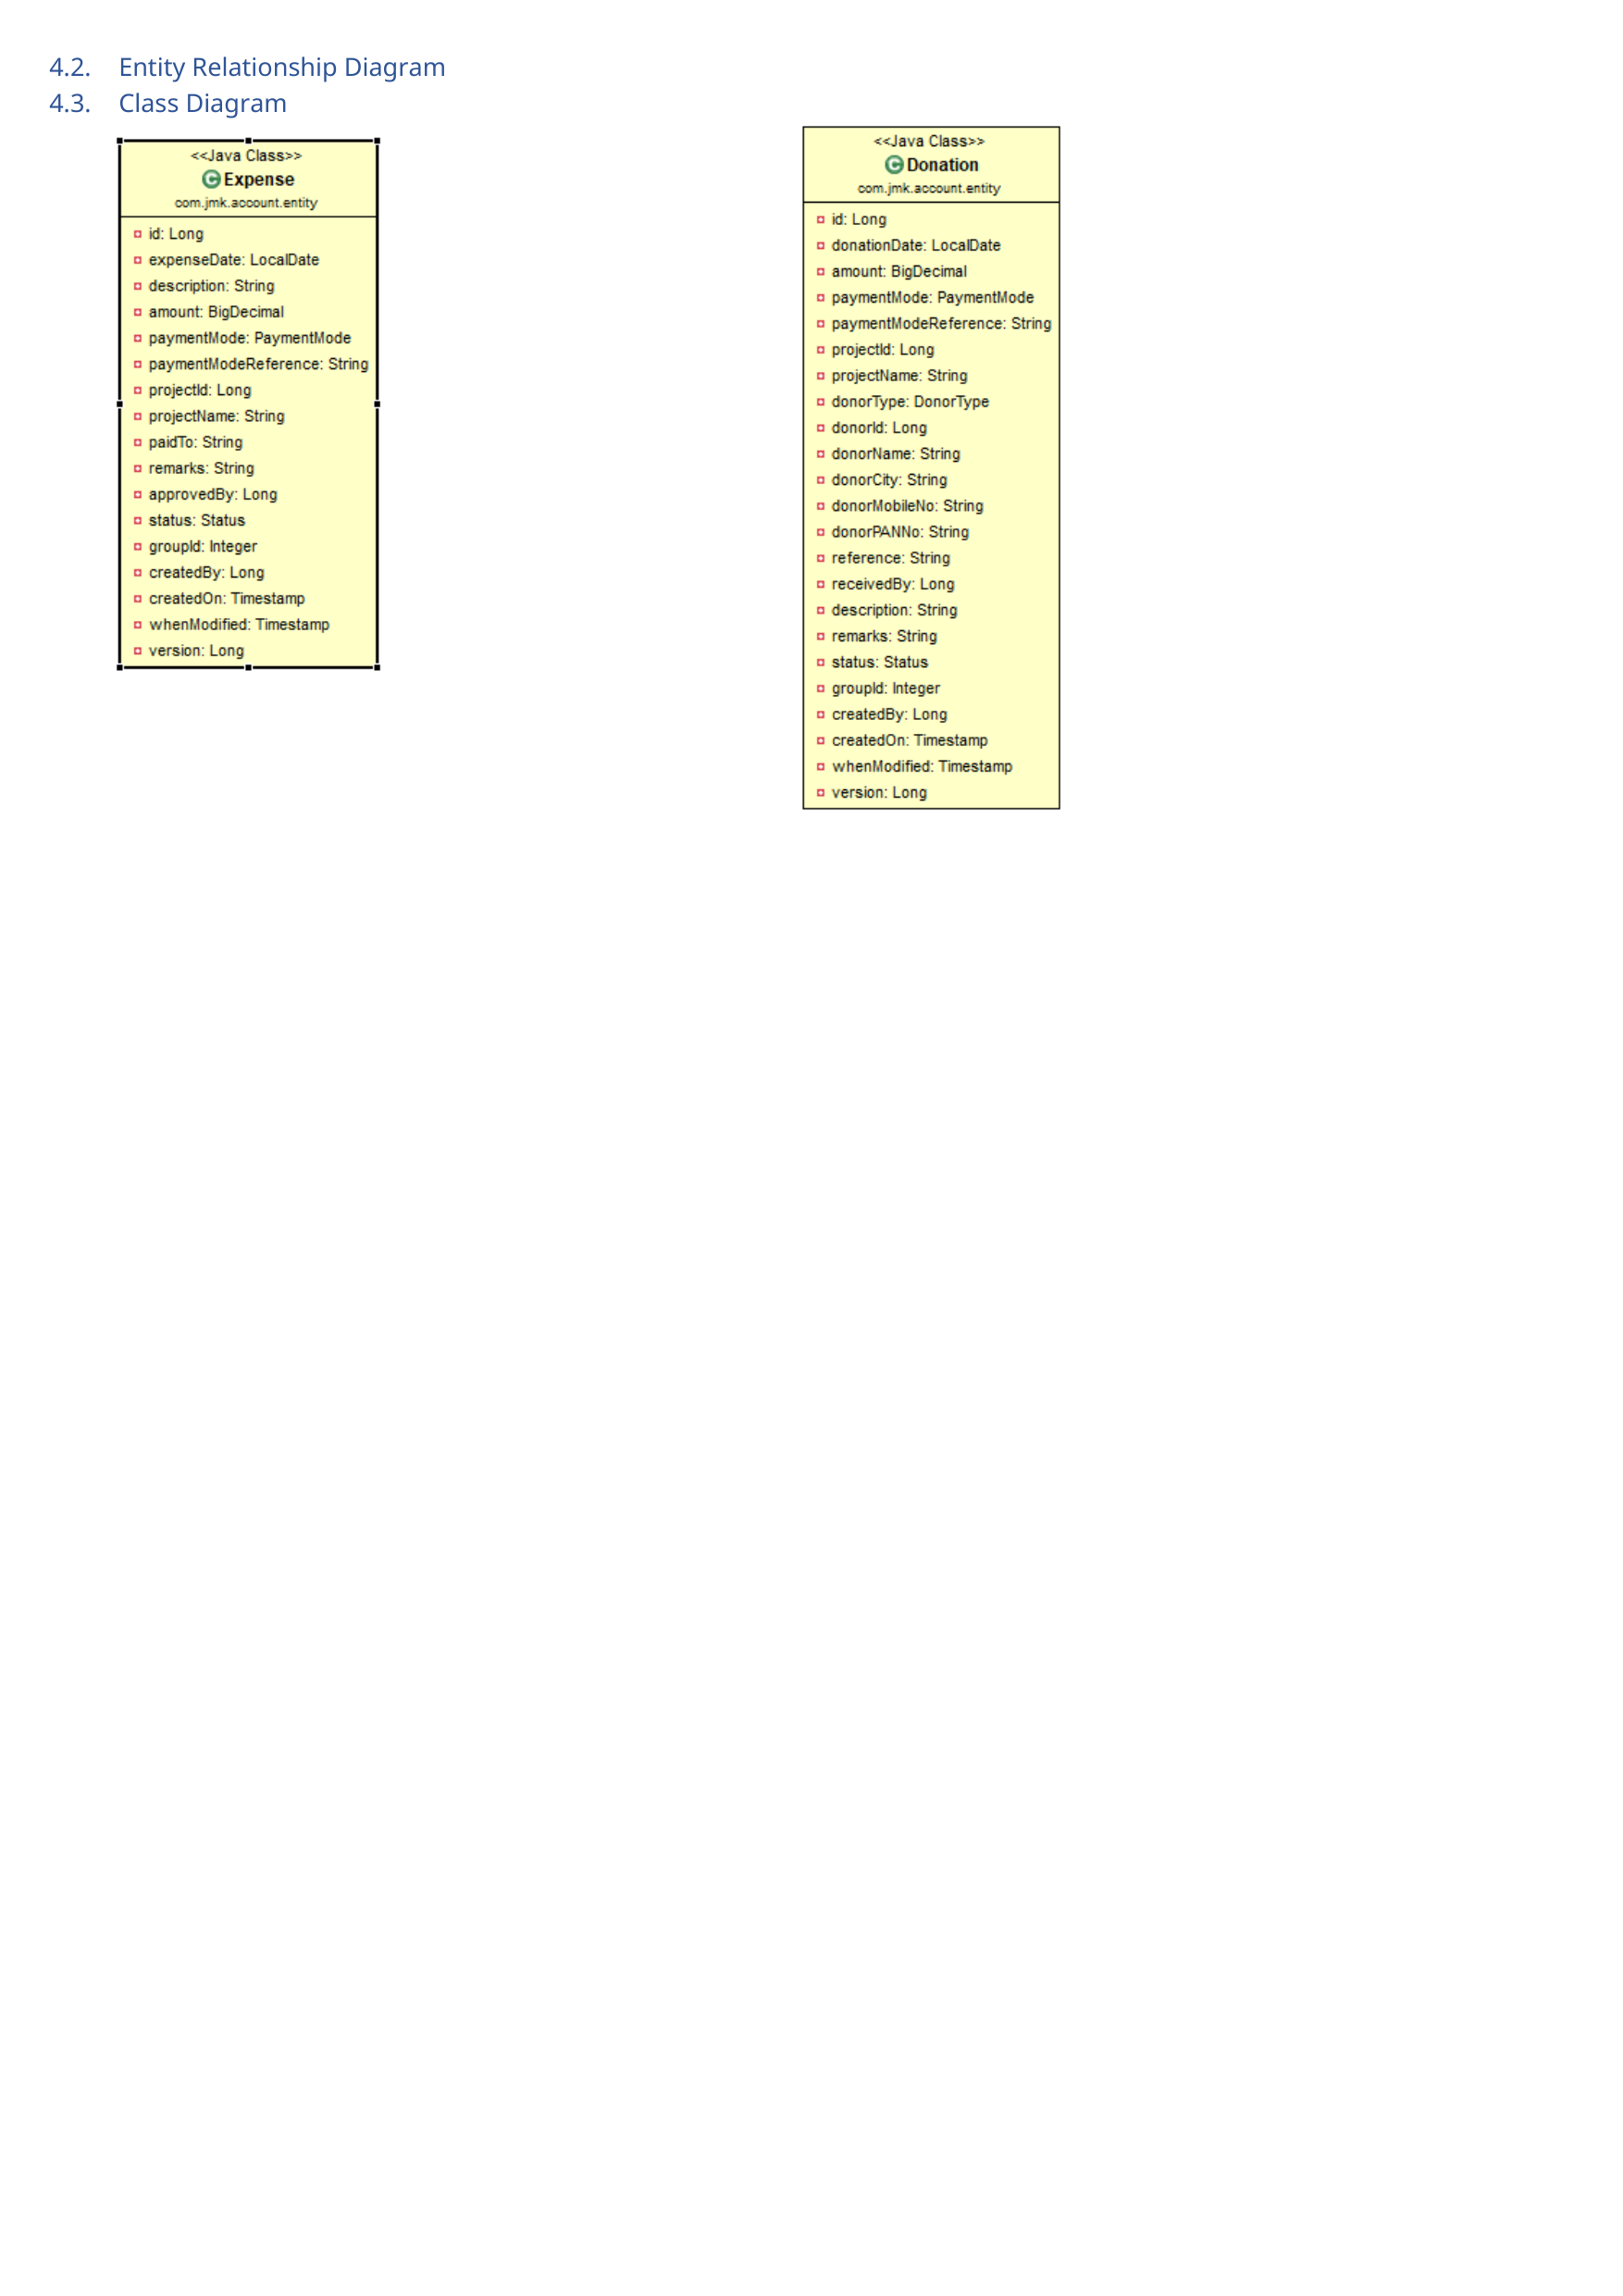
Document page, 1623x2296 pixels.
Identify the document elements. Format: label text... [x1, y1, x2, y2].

subtitle Entity Relationship Diagram [49, 49, 1574, 83]
subtitle Class Diagram [49, 86, 1574, 120]
picture [49, 122, 1127, 846]
